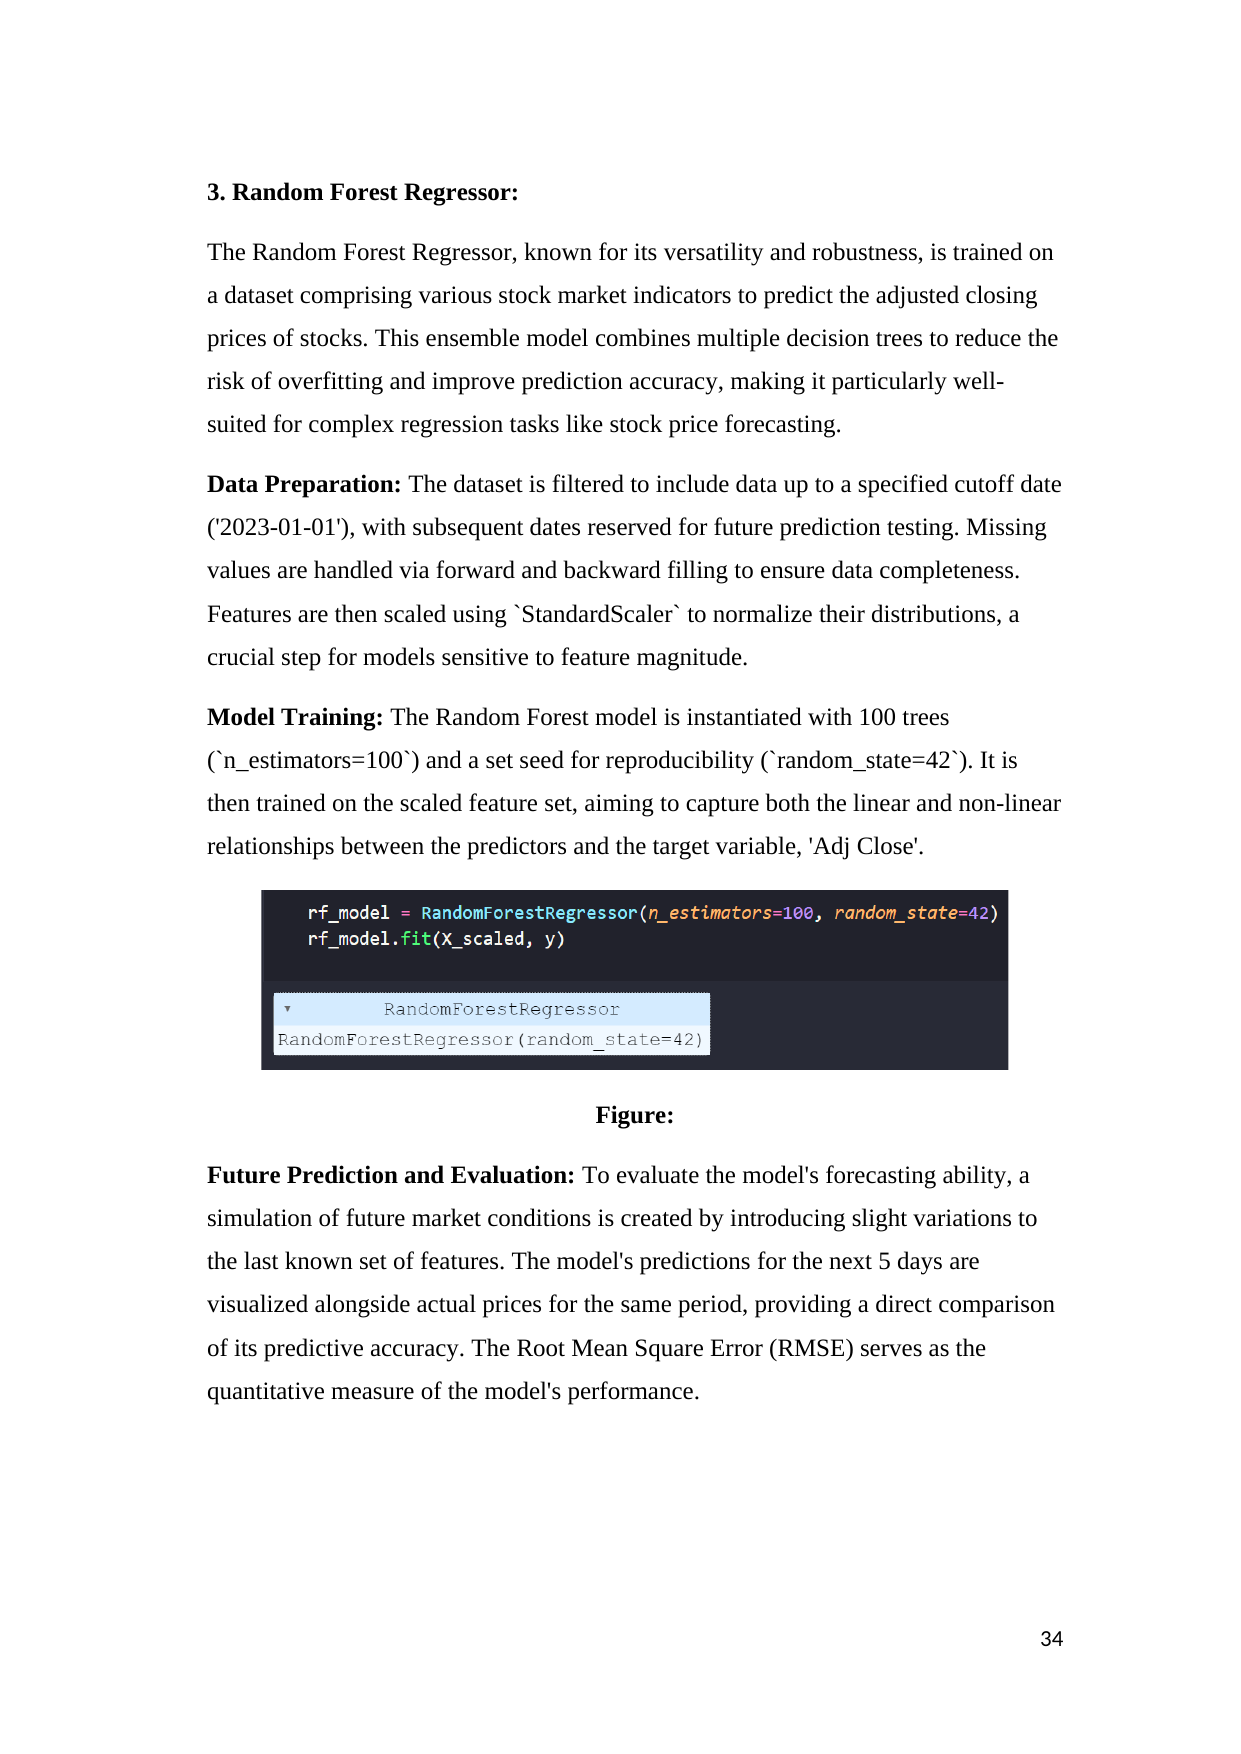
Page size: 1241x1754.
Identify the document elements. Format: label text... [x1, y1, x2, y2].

text Future Prediction and Evaluation: To evaluate the model's forecasting ability, a simulation of future market conditions is created by introducing slight variations to the last known set of features. The model's predictions for the next 5 days are visualized alongside actual prices for the same period, providing a direct comparison of its predictive accuracy. The Root Mean Square Error (RMSE) serves as the quantitative measure of the model's performance. [207, 1160, 1063, 1404]
text The Random Forest Regressor, known for its versatility and robustness, is trained on a dataset comprising various stock market indicators to predict the adjusted closing prices of stocks. This ensemble model combines multiple decision trees to reduce the risk of overfitting and improve prediction accuracy, making it particularly well-suited for complex regression tasks like stock price forecasting. [207, 237, 1063, 438]
text Figure: [207, 1100, 1063, 1129]
text 3. Random Forest Regressor: [207, 177, 1063, 206]
text Data Preparation: The dataset is filtered to include data up to a specified cutoff date ('2023-01-01'), with subsequent dates reserved for future prediction testing. Missing values are handled via forward and backward filling to ensure data completeness. Features are then scaled using `StandardScaler` to normalize their distributions, a crucial step for models sensitive to feature magnitude. [207, 469, 1063, 671]
text Model Training: The Random Forest model is instantiated with 100 trees (`n_estimators=100`) and a set seed for reproducibility (`random_state=42`). It is then trained on the scaled feature set, aiming to capture both the linear and non-linear relationships between the predictors and the target variable, 'Adj Close'. [207, 702, 1063, 860]
picture [261, 890, 1009, 1070]
